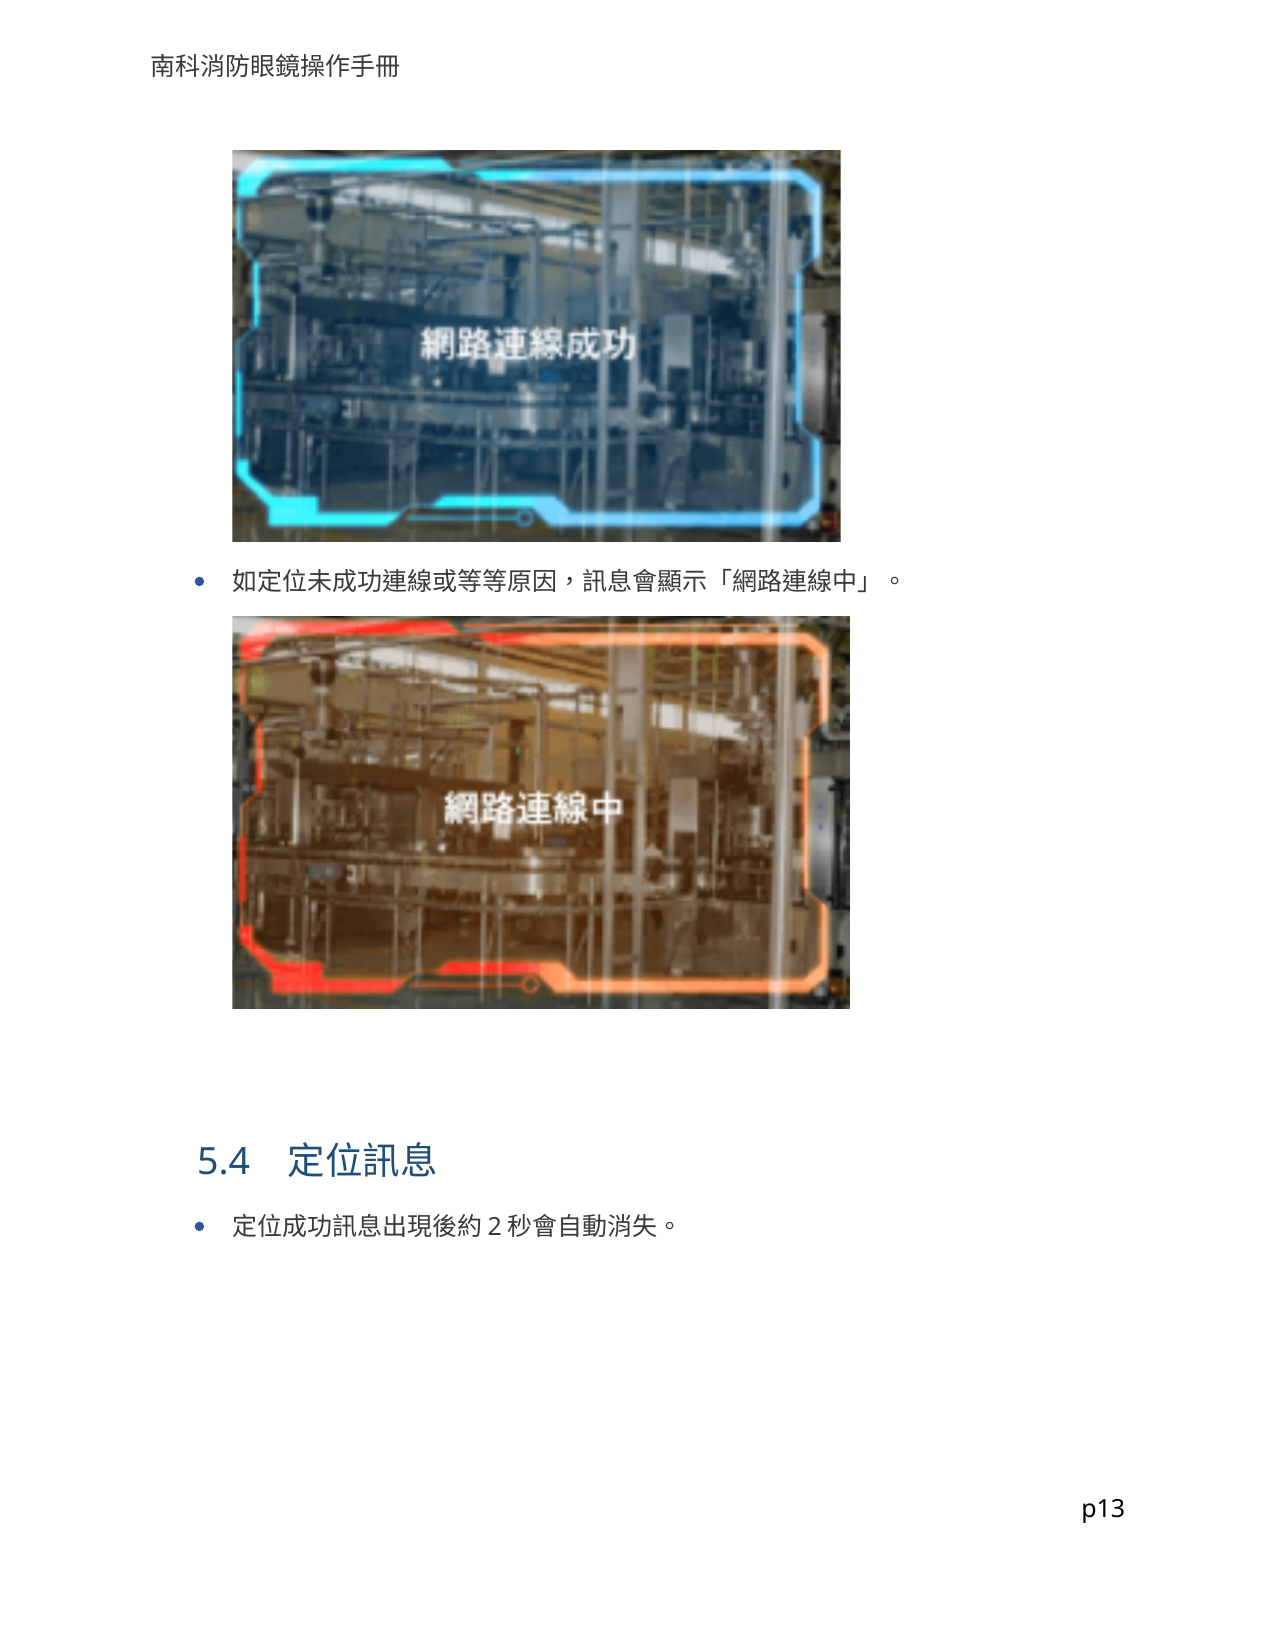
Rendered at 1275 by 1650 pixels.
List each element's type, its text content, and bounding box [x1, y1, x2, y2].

list 定位成功訊息出現後約2秒會自動消失。 [195, 1206, 1125, 1242]
list 如定位未成功連線或等等原因，訊息會顯示「網路連線中」。 [195, 561, 1125, 597]
picture [232, 150, 841, 542]
picture [232, 616, 850, 1009]
subtitle 5.4 定位訊息 [197, 1131, 1125, 1185]
